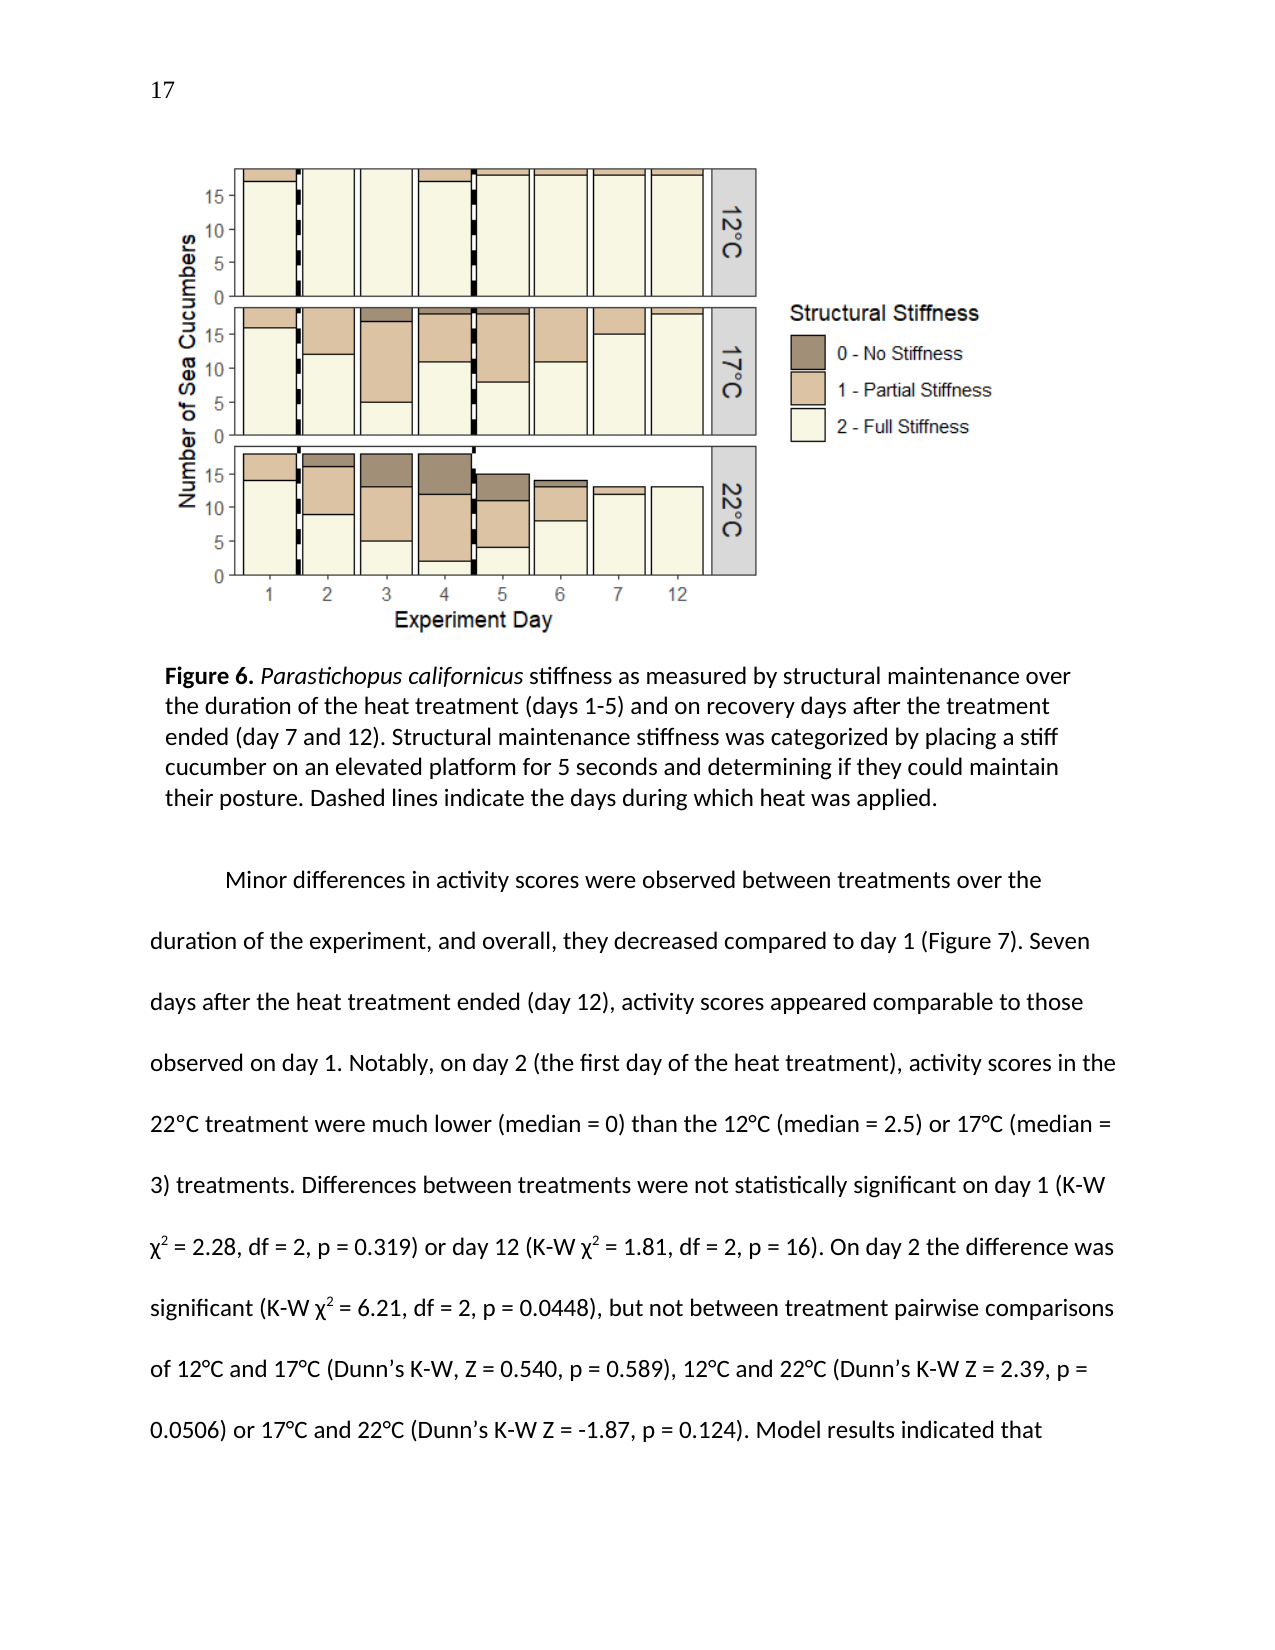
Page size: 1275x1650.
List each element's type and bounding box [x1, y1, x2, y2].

text [150, 864, 1125, 1444]
picture [165, 157, 1016, 644]
